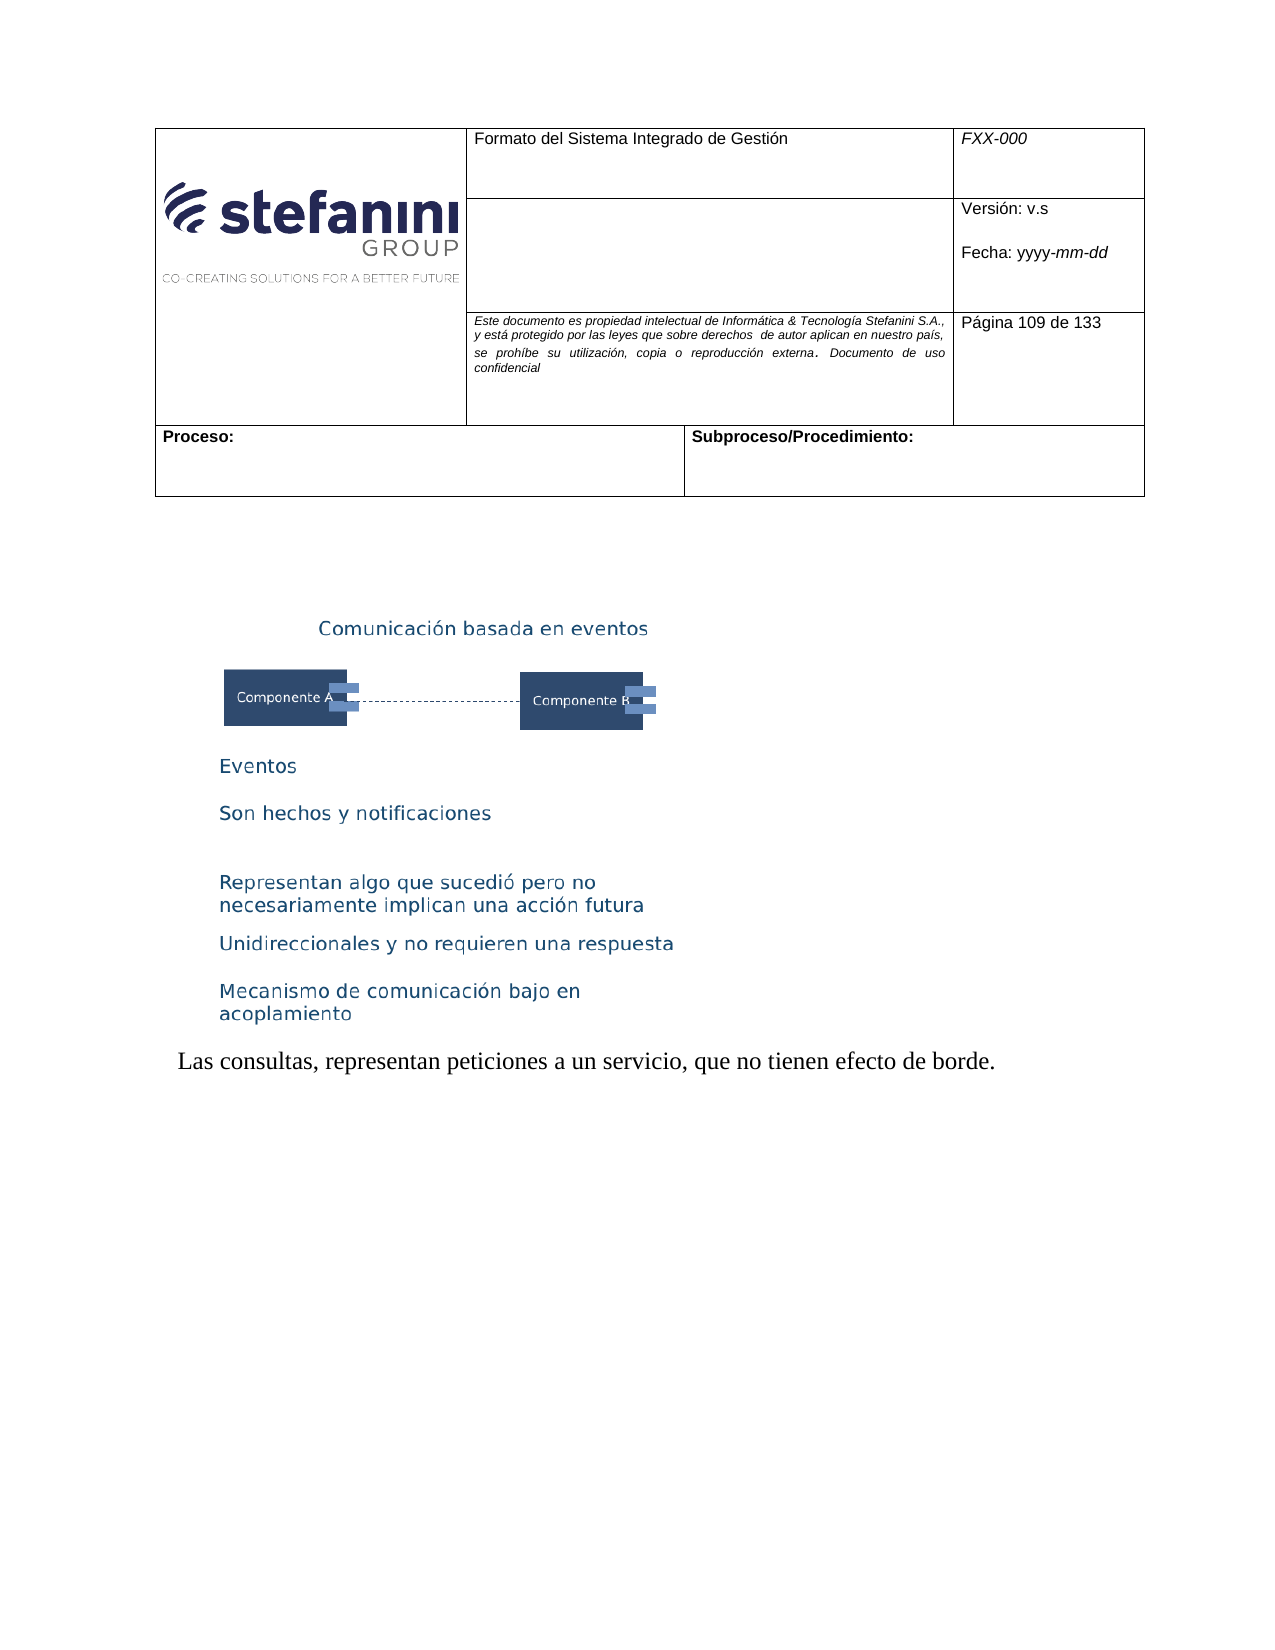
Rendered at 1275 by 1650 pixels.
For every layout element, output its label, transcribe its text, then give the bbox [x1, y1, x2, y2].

picture [196, 599, 717, 1034]
text Las consultas, representan peticiones a un servicio, que no tienen efecto de borde. [177, 1046, 1098, 1075]
picture [162, 182, 460, 286]
